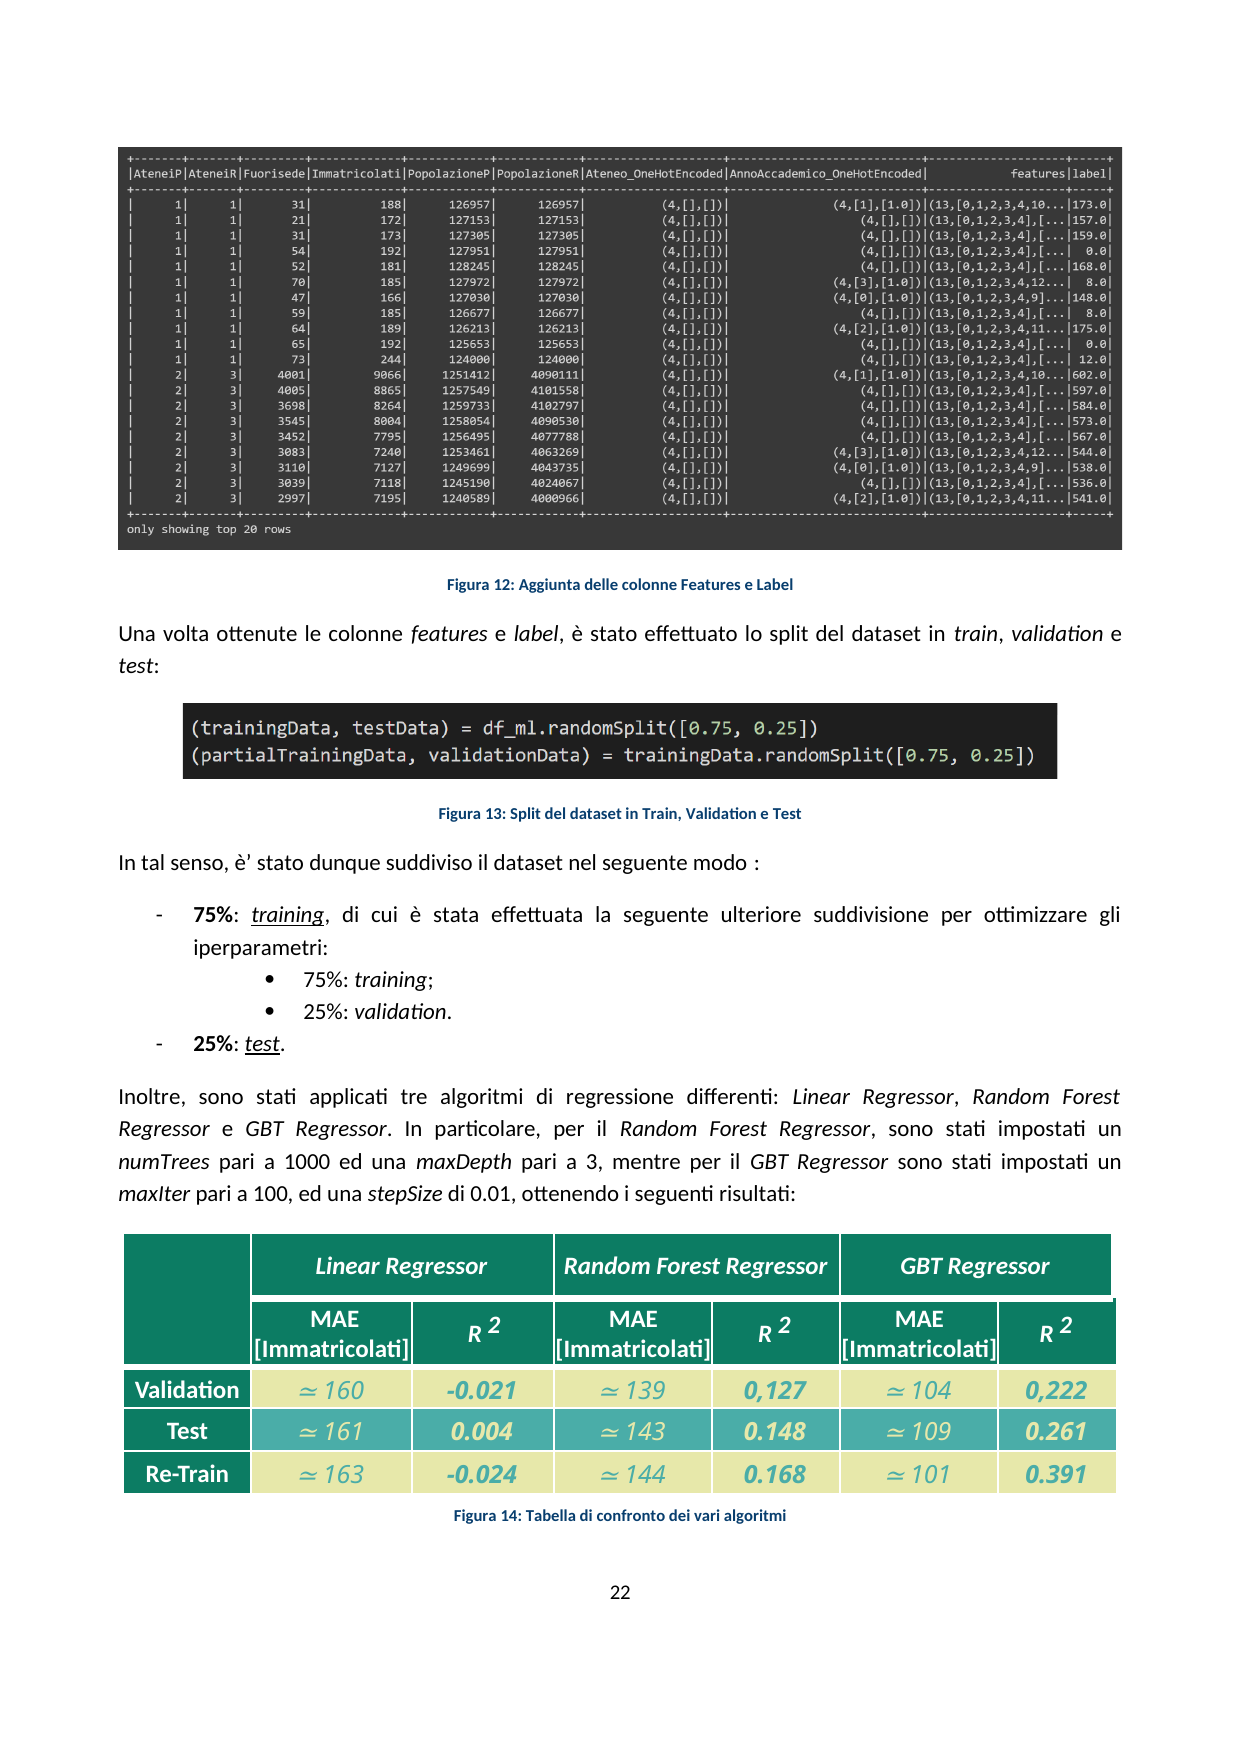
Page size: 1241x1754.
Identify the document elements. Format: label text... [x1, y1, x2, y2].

table_header GBT Regressor [841, 1234, 1111, 1295]
table_cell R 2 [713, 1302, 839, 1364]
table_cell ≃ 144 [555, 1452, 711, 1493]
table_cell 0.004 [413, 1409, 553, 1450]
table_cell 0.168 [713, 1452, 839, 1493]
list 25%: test. [156, 1029, 1122, 1057]
list 75%: training, di cui è stata effettuata la seguente ulteriore suddivisione per ottimizzare gli iperparametri: [156, 901, 1122, 961]
list 25%: validation. [266, 997, 1122, 1025]
table_cell ≃ 139 [555, 1370, 711, 1407]
text Figura 13: Split del dataset in Train, Validation e Test [118, 803, 1122, 824]
table_cell -0.024 [413, 1452, 553, 1493]
table_cell Validation [124, 1370, 250, 1407]
table_cell ≃ 104 [841, 1370, 997, 1407]
table_cell R 2 [999, 1298, 1116, 1364]
table_cell Test [124, 1409, 250, 1450]
table_cell 0,127 [713, 1370, 839, 1407]
table_cell 0,222 [999, 1370, 1116, 1407]
table_cell MAE [Immatricolati] [841, 1302, 997, 1364]
table_cell MAE [Immatricolati] [555, 1302, 711, 1364]
table_cell 0.261 [999, 1409, 1116, 1450]
text Figura 12: Aggiunta delle colonne Features e Label [118, 574, 1122, 595]
text Figura 14: Tabella di confronto dei vari algoritmi [118, 1506, 1122, 1526]
table_cell R 2 [413, 1302, 553, 1364]
table_cell ≃ 109 [841, 1409, 997, 1450]
table_cell ≃ 143 [555, 1409, 711, 1450]
table_cell ≃ 101 [841, 1452, 997, 1493]
table_cell -0.021 [413, 1370, 553, 1407]
table_header Linear Regressor [252, 1234, 553, 1295]
table_cell ≃ 160 [252, 1370, 411, 1407]
picture [182, 703, 1058, 779]
table_cell ≃ 161 [252, 1409, 411, 1450]
table_header Random Forest Regressor [555, 1234, 839, 1295]
table_cell 0.148 [713, 1409, 839, 1450]
text In tal senso, è’ stato dunque suddiviso il dataset nel seguente modo : [118, 848, 1122, 876]
list 75%: training; [266, 965, 1122, 993]
picture [118, 147, 1123, 550]
table_cell ≃ 163 [252, 1452, 411, 1493]
text Inoltre, sono stati applicati tre algoritmi di regressione differenti: Linear Regressor, Random Forest Regressor e GBT Regressor. In particolare, per il Random Forest Regressor, sono stati impostati un numTrees pari a 1000 ed una maxDepth pari a 3, mentre per il GBT Regressor sono stati impostati un maxIter pari a 100, ed una stepSize di 0.01, ottenendo i seguenti risultati: [118, 1082, 1122, 1207]
table_header [124, 1234, 250, 1364]
table_cell Re-Train [124, 1452, 250, 1493]
text Una volta ottenute le colonne features e label, è stato effettuato lo split del dataset in train, validation e test: [118, 619, 1122, 679]
table_cell 0.391 [999, 1452, 1116, 1493]
table_cell MAE [Immatricolati] [252, 1302, 411, 1364]
